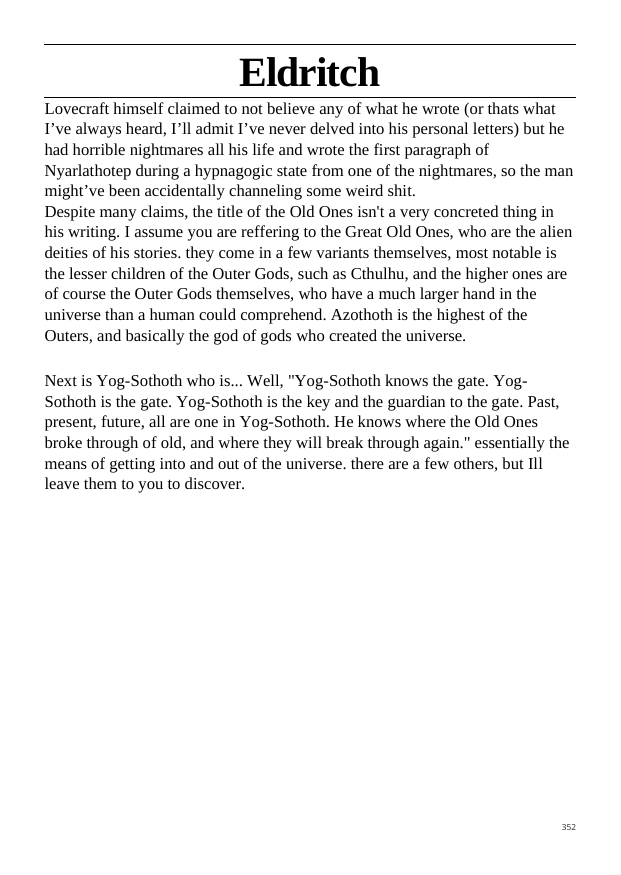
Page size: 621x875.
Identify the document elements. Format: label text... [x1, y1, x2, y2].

subtitle Eldritch [44, 45, 576, 97]
text Next is Yog-Sothoth who is... Well, "Yog-Sothoth knows the gate. Yog-Sothoth is the gate. Yog-Sothoth is the key and the guardian to the gate. Past, present, future, all are one in Yog-Sothoth. He knows where the Old Ones broke through of old, and where they will break through again." essentially the means of getting into and out of the universe. there are a few others, but Ill leave them to you to discover. [44, 371, 576, 493]
text Despite many claims, the title of the Old Ones isn't a very concreted thing in his writing. I assume you are reffering to the Great Old Ones, who are the alien deities of his stories. they come in a few variants themselves, most notable is the lesser children of the Outer Gods, such as Cthulhu, and the higher ones are of course the Outer Gods themselves, who have a much larger hand in the universe than a human could comprehend. Azothoth is the highest of the Outers, and basically the god of gods who created the universe. [44, 202, 576, 344]
text Lovecraft himself claimed to not believe any of what he wrote (or thats what I’ve always heard, I’ll admit I’ve never delved into his personal letters) but he had horrible nightmares all his life and wrote the first paragraph of Nyarlathotep during a hypnagogic state from one of the nightmares, so the man might’ve been accidentally channeling some weird shit. [44, 98, 576, 200]
